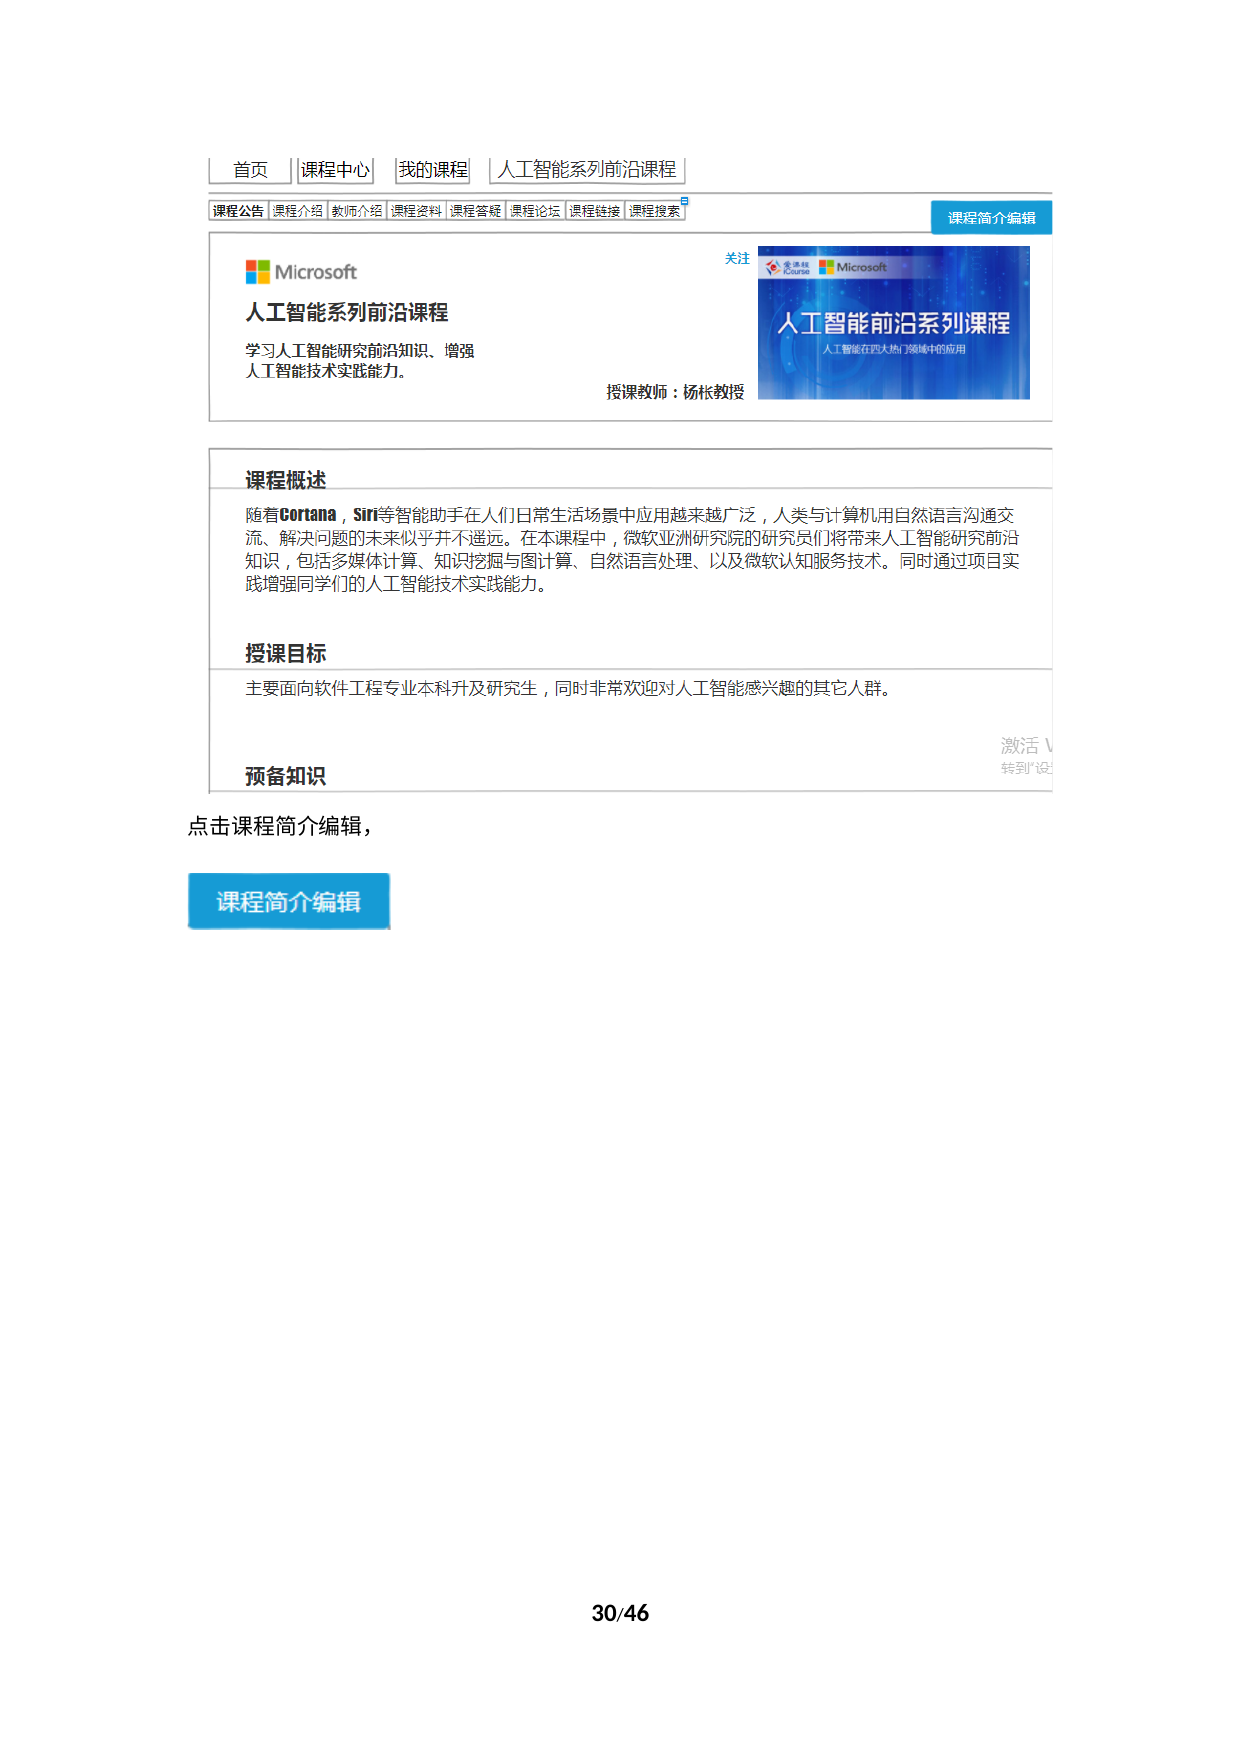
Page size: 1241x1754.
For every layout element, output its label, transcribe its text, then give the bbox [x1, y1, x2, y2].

text 点击课程简介编辑， [187, 808, 1053, 841]
picture [187, 158, 1053, 794]
picture [187, 873, 391, 930]
